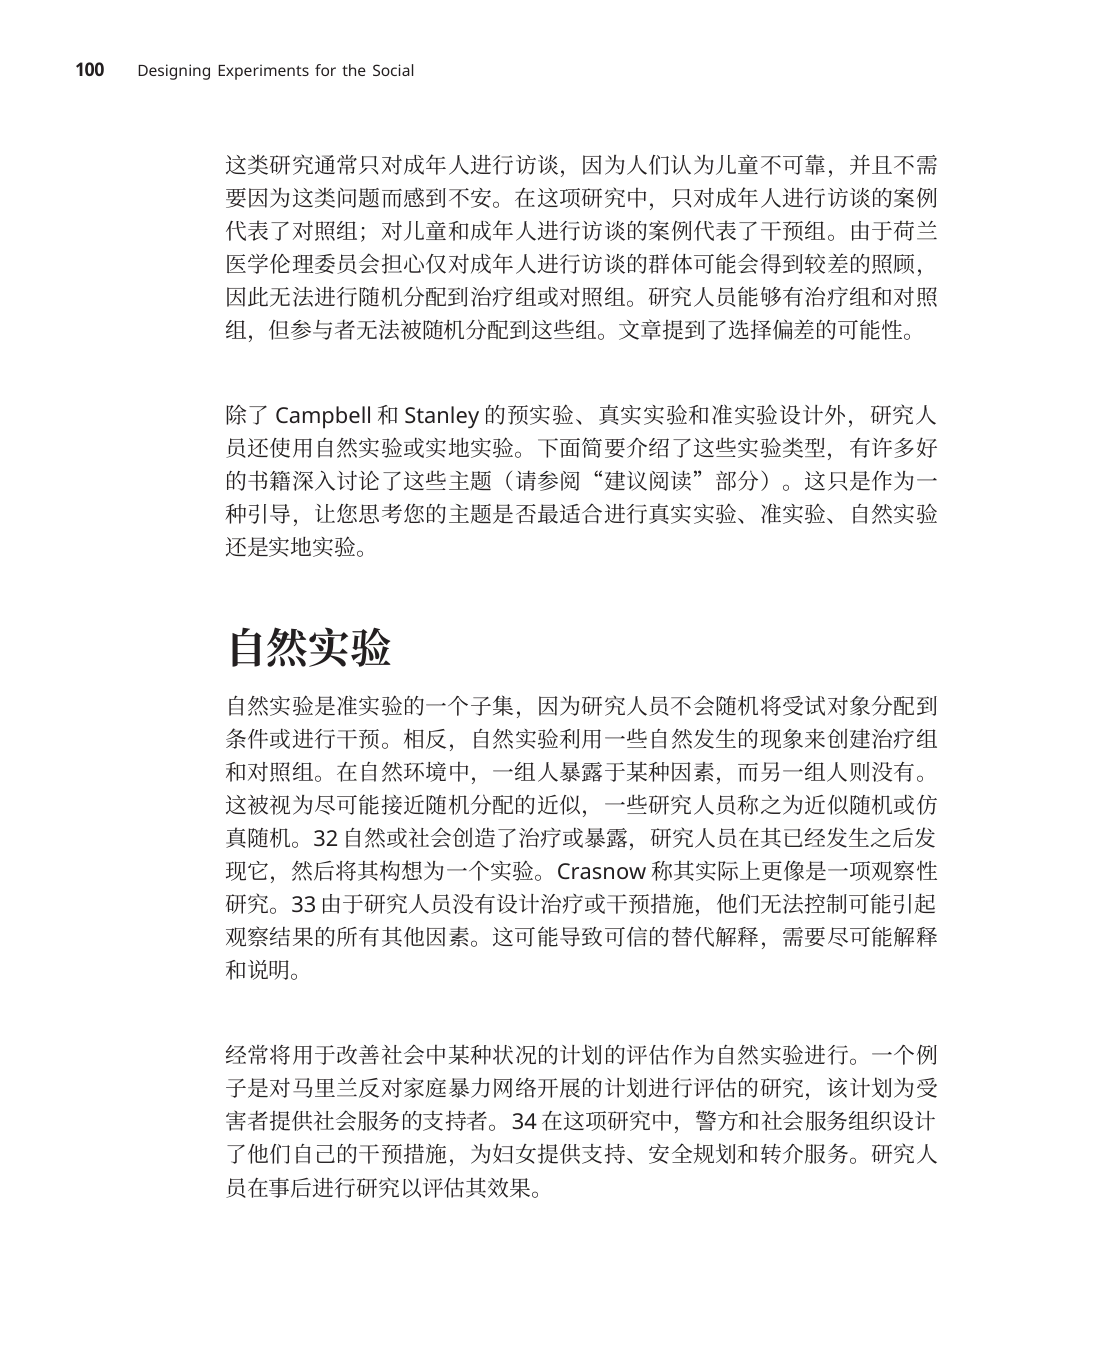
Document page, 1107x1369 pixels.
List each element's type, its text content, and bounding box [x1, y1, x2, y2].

text 这类研究通常只对成年人进行访谈，因为人们认为儿童不可靠，并且不需要因为这类问题而感到不安。在这项研究中，只对成年人进行访谈的案例代表了对照组；对儿童和成年人进行访谈的案例代表了干预组。由于荷兰医学伦理委员会担心仅对成年人进行访谈的群体可能会得到较差的照顾，因此无法进行随机分配到治疗组或对照组。研究人员能够有治疗组和对照组，但参与者无法被随机分配到这些组。文章提到了选择偏差的可能性。 [225, 148, 938, 344]
text 除了Campbell和Stanley的预实验、真实实验和准实验设计外，研究人员还使用自然实验或实地实验。下面简要介绍了这些实验类型，有许多好的书籍深入讨论了这些主题（请参阅“建议阅读”部分）。这只是作为一种引导，让您思考您的主题是否最适合进行真实实验、准实验、自然实验还是实地实验。 [225, 398, 938, 562]
text 经常将用于改善社会中某种状况的计划的评估作为自然实验进行。一个例子是对马里兰反对家庭暴力网络开展的计划进行评估的研究，该计划为受害者提供社会服务的支持者。34在这项研究中，警方和社会服务组织设计了他们自己的干预措施，为妇女提供支持、安全规划和转介服务。研究人员在事后进行研究以评估其效果。 [225, 1038, 938, 1202]
text 自然实验 [225, 616, 938, 676]
text 自然实验是准实验的一个子集，因为研究人员不会随机将受试对象分配到条件或进行干预。相反，自然实验利用一些自然发生的现象来创建治疗组和对照组。在自然环境中，一组人暴露于某种因素，而另一组人则没有。这被视为尽可能接近随机分配的近似，一些研究人员称之为近似随机或仿真随机。32自然或社会创造了治疗或暴露，研究人员在其已经发生之后发现它，然后将其构想为一个实验。Crasnow称其实际上更像是一项观察性研究。33由于研究人员没有设计治疗或干预措施，他们无法控制可能引起观察结果的所有其他因素。这可能导致可信的替代解释，需要尽可能解释和说明。 [225, 689, 938, 985]
